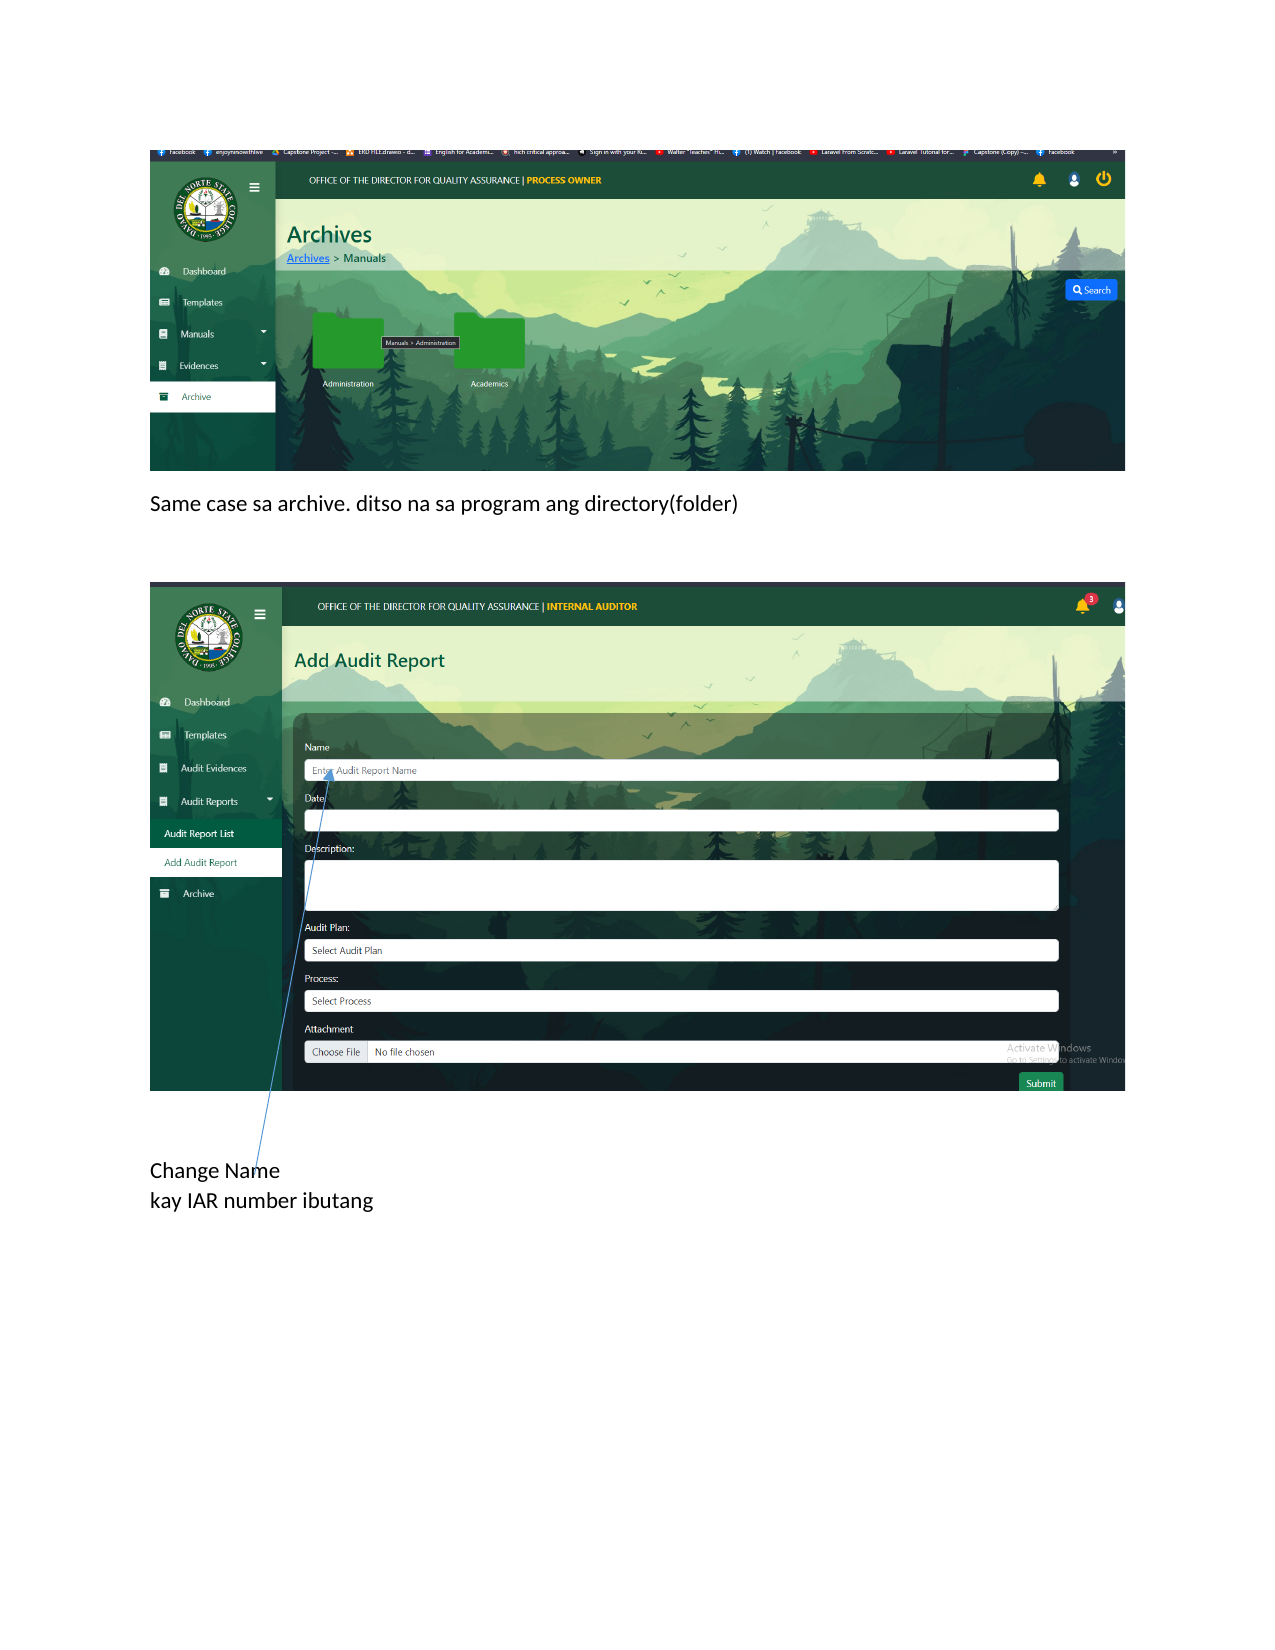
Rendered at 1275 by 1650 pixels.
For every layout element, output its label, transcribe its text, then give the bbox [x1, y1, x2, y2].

text Change Name kay IAR number ibutang [150, 1156, 1125, 1214]
picture [150, 150, 1125, 471]
text Same case sa archive. ditso na sa program ang directory(folder) [150, 489, 1125, 517]
picture [150, 582, 1125, 1091]
